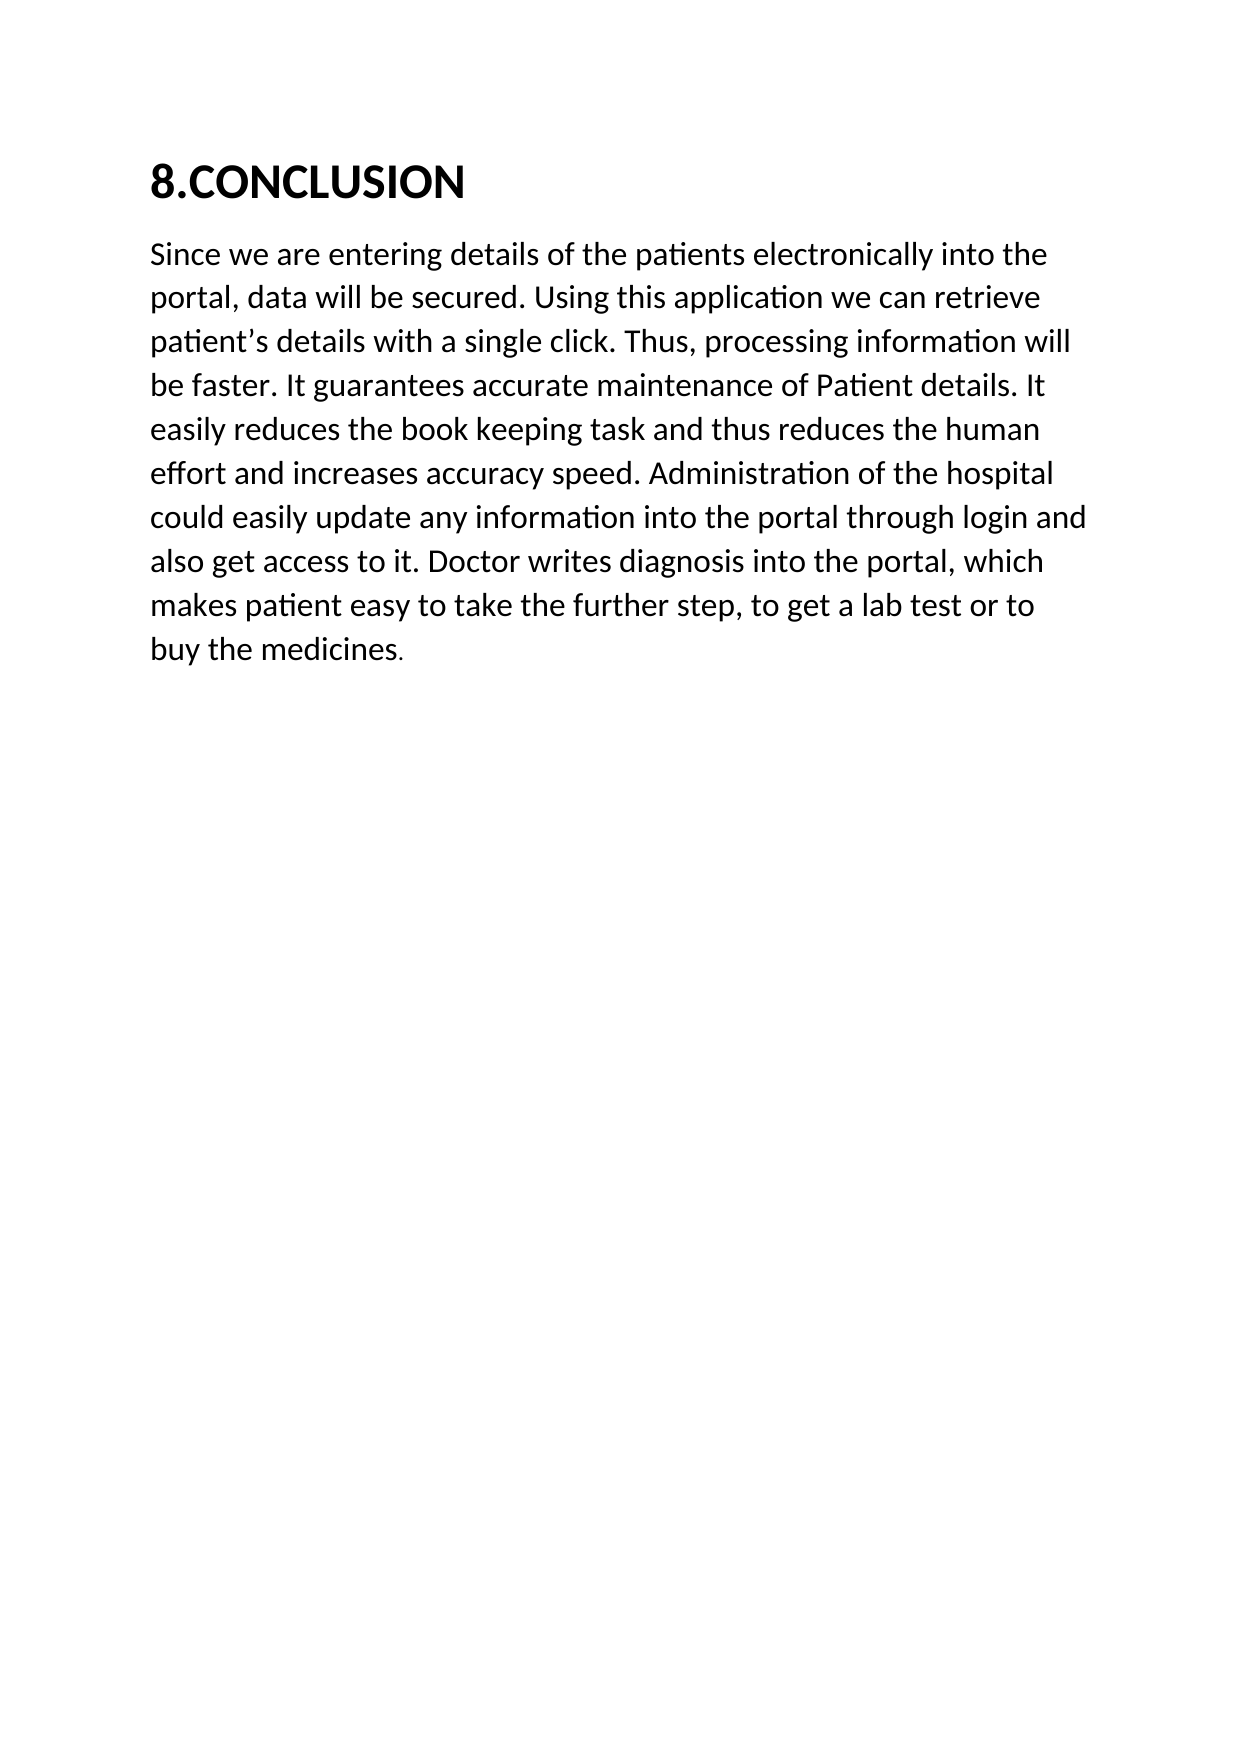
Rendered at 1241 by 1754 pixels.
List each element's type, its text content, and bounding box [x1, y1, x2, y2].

text 8.CONCLUSION [150, 150, 1090, 211]
text Since we are entering details of the patients electronically into the portal, data will be secured. Using this application we can retrieve patient’s details with a single click. Thus, processing information will be faster. It guarantees accurate maintenance of Patient details. It easily reduces the book keeping task and thus reduces the human effort and increases accuracy speed. Administration of the hospital could easily update any information into the portal through login and also get access to it. Doctor writes diagnosis into the portal, which makes patient easy to take the further step, to get a lab test or to buy the medicines. [150, 232, 1090, 669]
